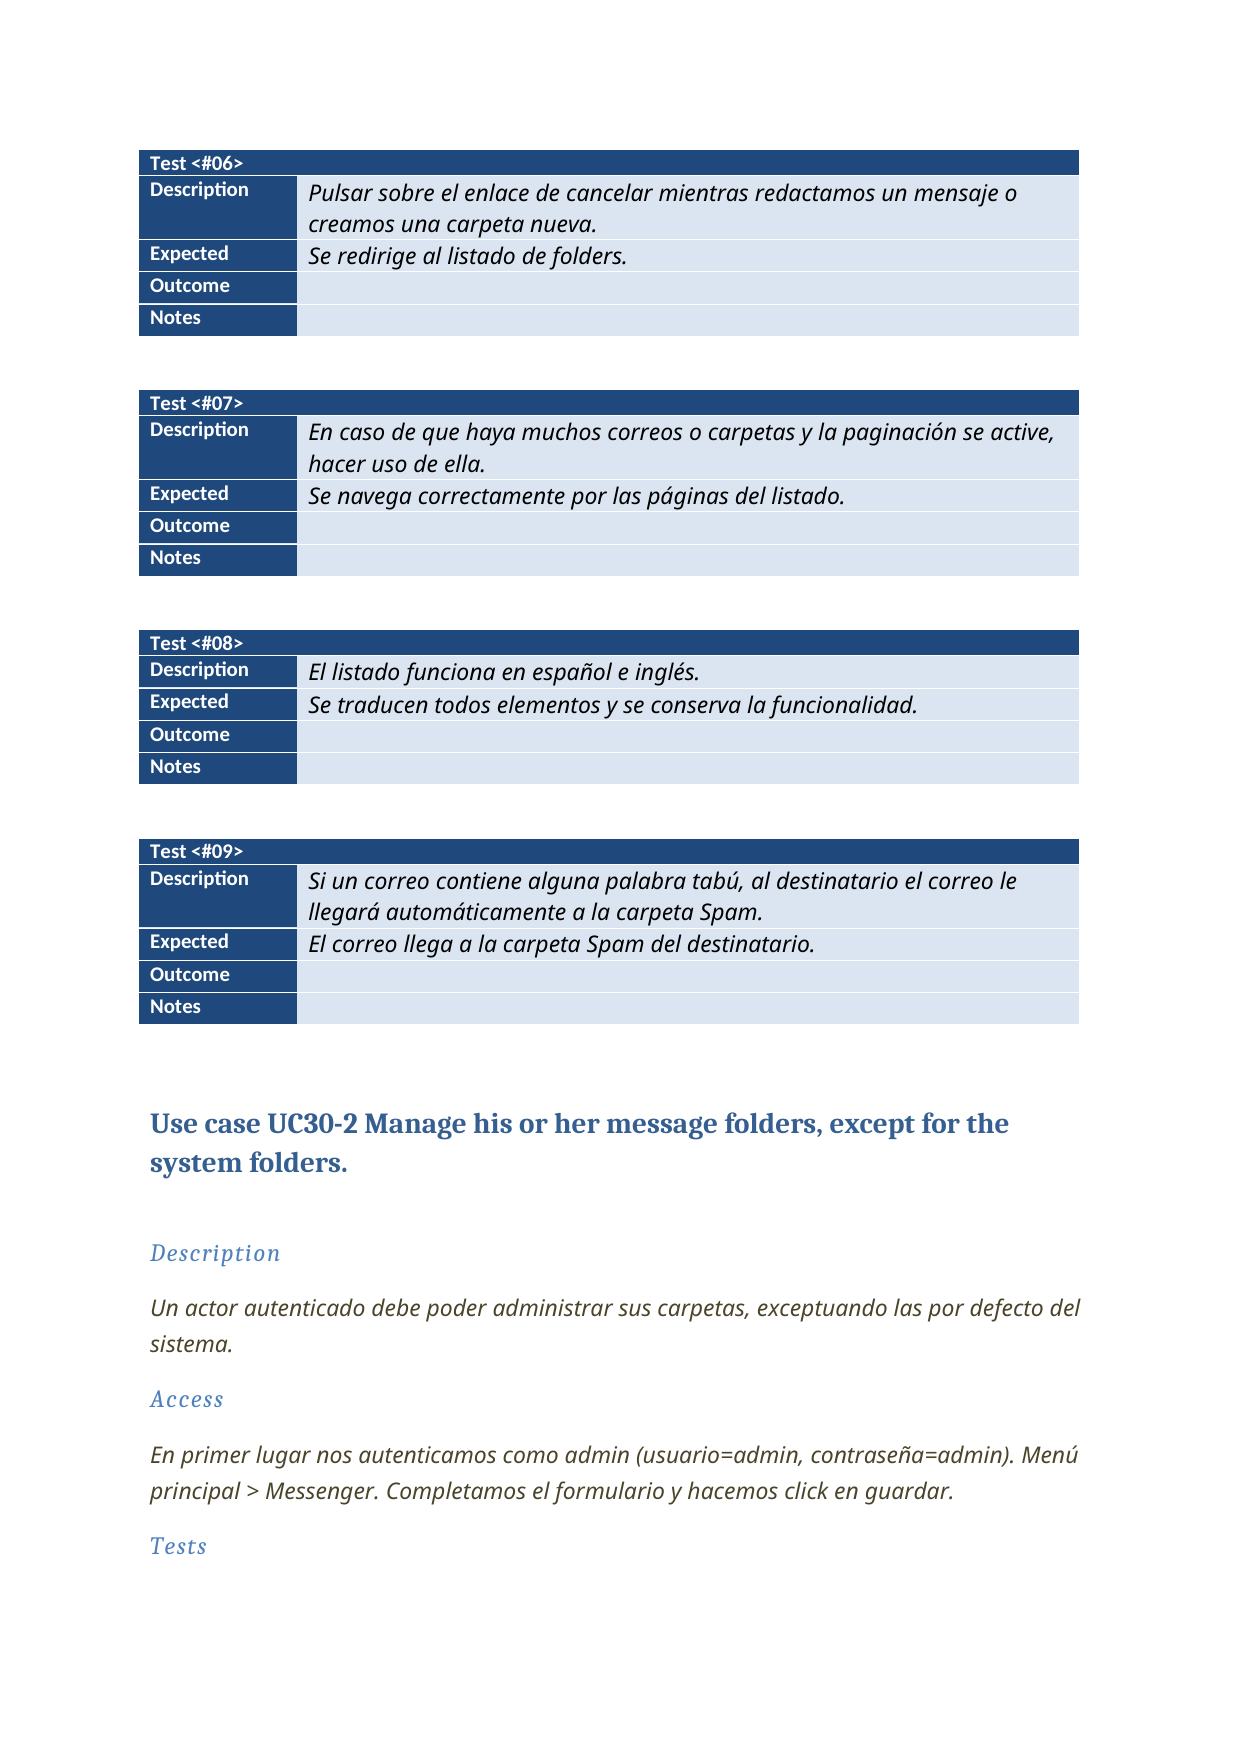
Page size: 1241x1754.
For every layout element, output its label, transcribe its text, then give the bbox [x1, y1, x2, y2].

table_cell [297, 272, 1079, 303]
table_cell Si un correo contiene alguna palabra tabú, al destinatario el correo le llegará automáticamente a la carpeta Spam. [297, 865, 1079, 927]
table_cell Notes [139, 993, 297, 1024]
table_cell Expected [139, 689, 297, 720]
table_cell Expected [139, 240, 297, 271]
table_cell Description [139, 176, 297, 239]
table_cell El correo llega a la carpeta Spam del destinatario. [297, 929, 1079, 960]
table_cell Outcome [139, 272, 297, 303]
table_cell Se traducen todos elementos y se conserva la funcionalidad. [297, 689, 1079, 720]
table_cell Notes [139, 753, 297, 784]
table_cell [297, 305, 1079, 336]
table_cell Outcome [139, 512, 297, 543]
table_header Test <#08> [139, 630, 1079, 655]
table_cell Notes [139, 305, 297, 336]
table_cell [297, 545, 1079, 576]
table_cell [297, 512, 1079, 543]
table_header Test <#09> [139, 839, 1079, 864]
table_cell Description [139, 416, 297, 479]
table_cell [297, 993, 1079, 1024]
table_cell [297, 753, 1079, 784]
table_cell Se redirige al listado de folders. [297, 240, 1079, 271]
subtitle Tests [150, 1532, 1090, 1560]
table_cell Description [139, 656, 297, 687]
text Use case UC30-2 Manage his or her message folders, except for the system folders. [150, 1107, 1090, 1179]
subtitle Access [150, 1385, 1090, 1414]
table_cell Pulsar sobre el enlace de cancelar mientras redactamos un mensaje o creamos una carpeta nueva. [297, 176, 1079, 239]
table_cell [297, 721, 1079, 752]
table_cell [297, 961, 1079, 992]
text En primer lugar nos autenticamos como admin (usuario=admin, contraseña=admin). Menú principal > Messenger. Completamos el formulario y hacemos click en guardar. [150, 1439, 1090, 1506]
table_header Test <#07> [139, 390, 1079, 415]
table_cell El listado funciona en español e inglés. [297, 656, 1079, 687]
subtitle Description [150, 1238, 1090, 1267]
table_cell Description [139, 865, 297, 927]
table_cell En caso de que haya muchos correos o carpetas y la paginación se active, hacer uso de ella. [297, 416, 1079, 479]
table_cell Expected [139, 929, 297, 960]
subtitle Un actor autenticado debe poder administrar sus carpetas, exceptuando las por defecto del sistema. [150, 1292, 1090, 1359]
table_cell Outcome [139, 721, 297, 752]
table_header Test <#06> [139, 150, 1079, 175]
table_cell Expected [139, 480, 297, 511]
table_cell Outcome [139, 961, 297, 992]
table_cell Notes [139, 545, 297, 576]
table_cell Se navega correctamente por las páginas del listado. [297, 480, 1079, 511]
